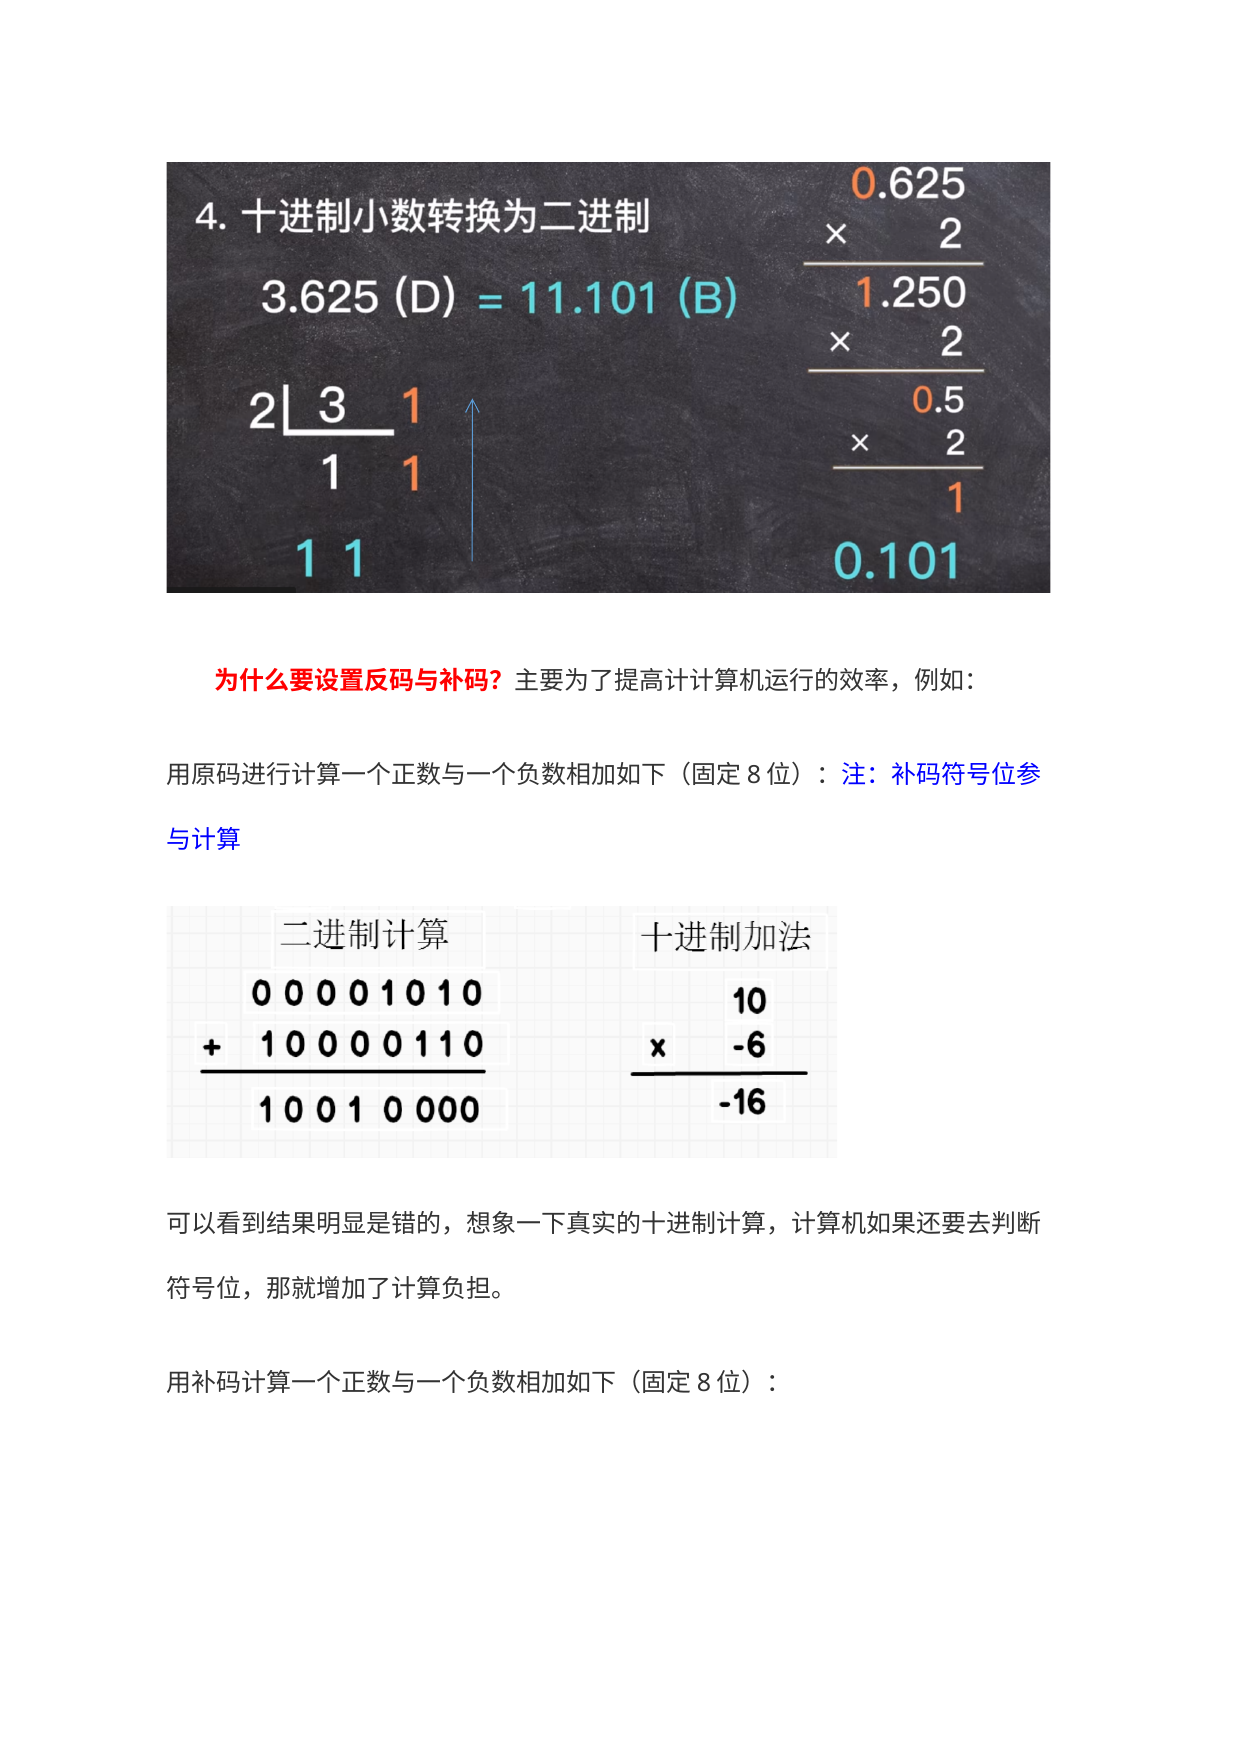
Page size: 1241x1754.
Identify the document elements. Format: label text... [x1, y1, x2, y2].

list 为什么要设置反码与补码？主要为了提高计计算机运行的效率，例如： [168, 646, 1053, 711]
list 用原码进行计算一个正数与一个负数相加如下（固定8位）：注：补码符号位参与计算 [167, 740, 1053, 870]
picture [166, 899, 838, 1158]
list 用补码计算一个正数与一个负数相加如下（固定8位）： [167, 1348, 1053, 1413]
list 可以看到结果明显是错的，想象一下真实的十进制计算，计算机如果还要去判断符号位，那就增加了计算负担。 [167, 1189, 1053, 1319]
picture [166, 162, 1051, 593]
